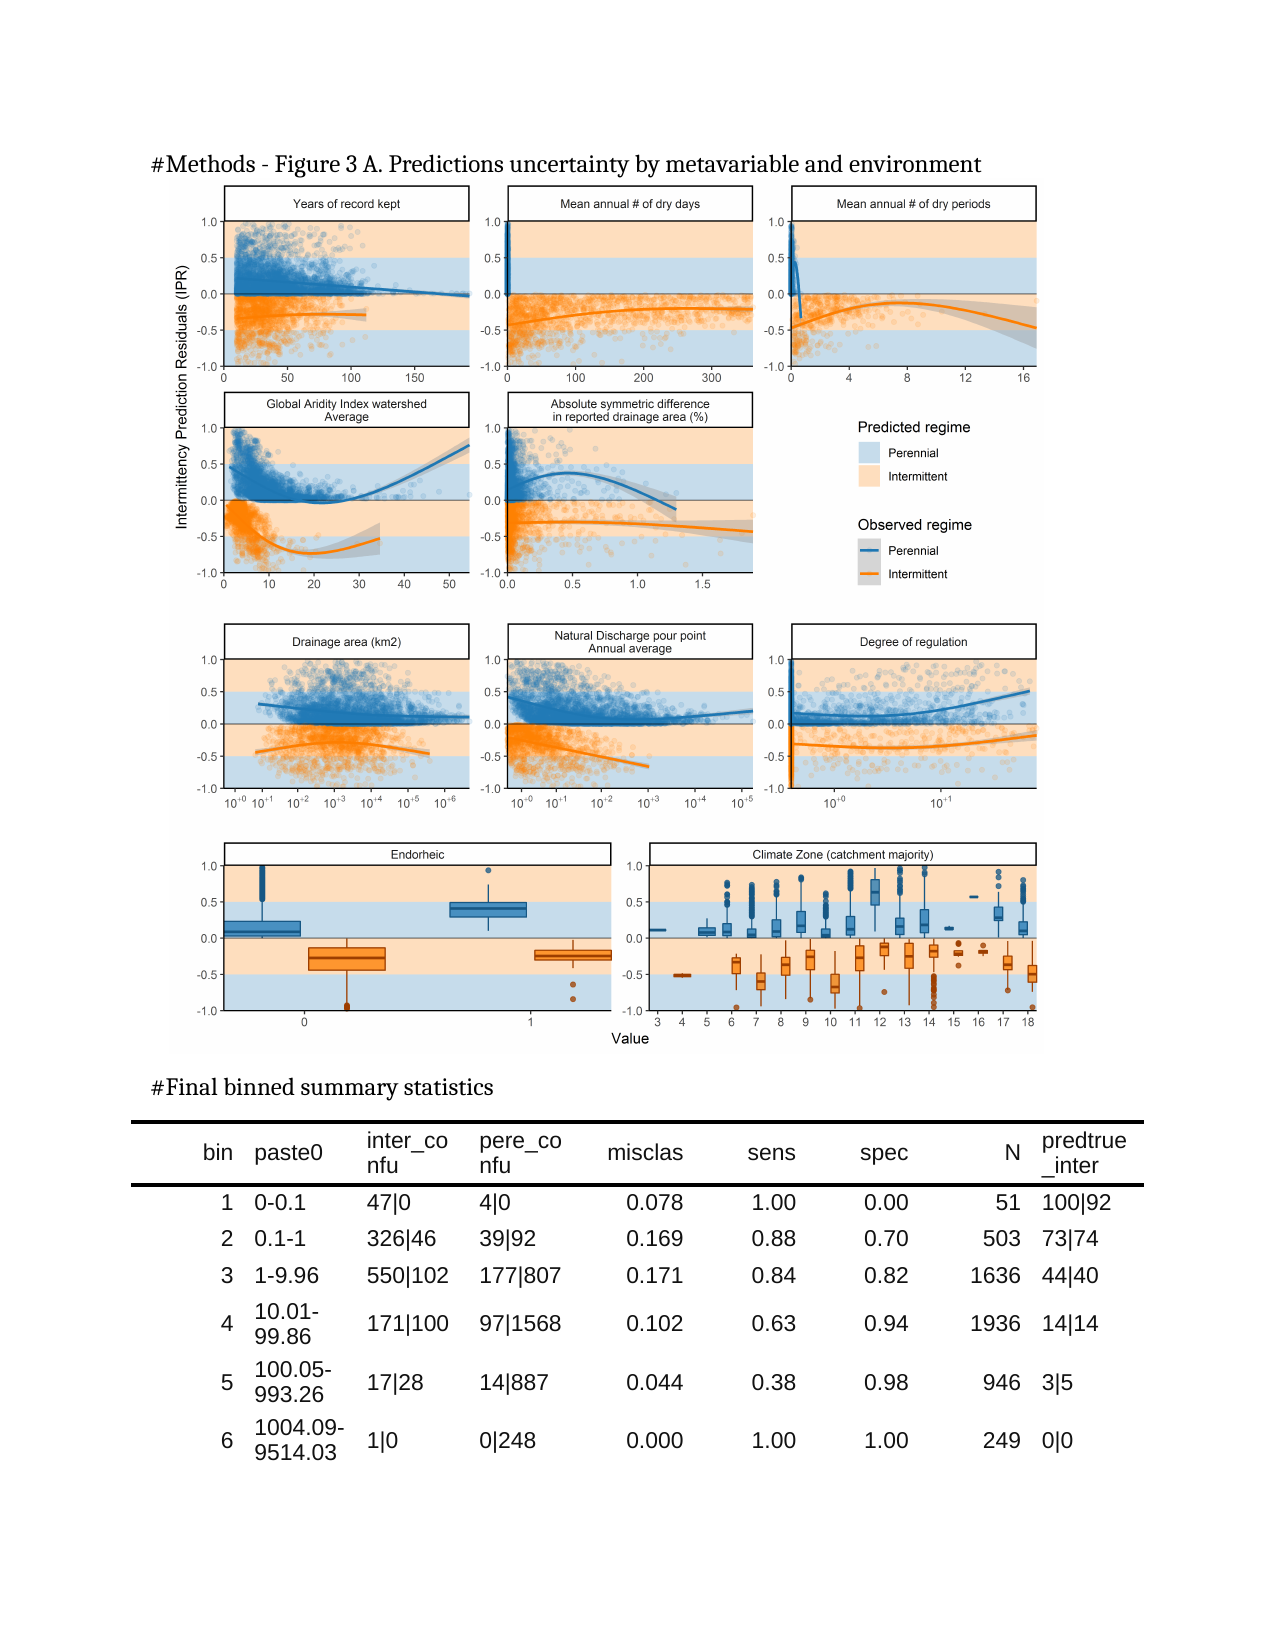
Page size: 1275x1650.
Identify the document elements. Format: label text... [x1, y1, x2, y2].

table_header misclas [581, 1124, 694, 1182]
table_header sens [694, 1124, 806, 1182]
table_header N [919, 1124, 1031, 1182]
table_cell 97|1568 [469, 1295, 581, 1353]
table_cell 6 [131, 1412, 244, 1470]
table_cell 0.94 [806, 1295, 919, 1353]
table_cell 100.05-993.26 [244, 1353, 356, 1412]
table_cell 10.01-99.86 [244, 1295, 356, 1353]
table_cell 326|46 [356, 1220, 469, 1257]
table_cell 3|5 [1031, 1353, 1144, 1412]
table_cell 1 [131, 1187, 244, 1220]
table_header pere_confu [469, 1124, 581, 1182]
table_cell 14|887 [469, 1353, 581, 1412]
table_cell 1.00 [806, 1412, 919, 1470]
table_cell 47|0 [356, 1187, 469, 1220]
table_cell 0|248 [469, 1412, 581, 1470]
table_cell 0.102 [581, 1295, 694, 1353]
table_cell 73|74 [1031, 1220, 1144, 1257]
table_cell 0.1-1 [244, 1220, 356, 1257]
table_cell 249 [919, 1412, 1031, 1470]
text #Final binned summary statistics [150, 1072, 1125, 1101]
table_header predtrue_inter [1031, 1124, 1144, 1182]
table_cell 0.000 [581, 1412, 694, 1470]
table_cell 3 [131, 1258, 244, 1295]
table_cell 0.70 [806, 1220, 919, 1257]
table_cell 0.63 [694, 1295, 806, 1353]
table_cell 0.88 [694, 1220, 806, 1257]
table_cell 51 [919, 1187, 1031, 1220]
table_cell 0.84 [694, 1258, 806, 1295]
table_cell 0|0 [1031, 1412, 1144, 1470]
table_cell 44|40 [1031, 1258, 1144, 1295]
picture [168, 178, 1044, 1054]
table_cell 0-0.1 [244, 1187, 356, 1220]
table_cell 100|92 [1031, 1187, 1144, 1220]
table_cell 177|807 [469, 1258, 581, 1295]
table_header paste0 [244, 1124, 356, 1182]
table_cell 1|0 [356, 1412, 469, 1470]
table_cell 1.00 [694, 1187, 806, 1220]
table_cell 0.169 [581, 1220, 694, 1257]
table_cell 0.171 [581, 1258, 694, 1295]
table_cell 39|92 [469, 1220, 581, 1257]
table_cell 17|28 [356, 1353, 469, 1412]
table_cell 0.38 [694, 1353, 806, 1412]
table_cell 0.00 [806, 1187, 919, 1220]
table_cell 1936 [919, 1295, 1031, 1353]
table_cell 1636 [919, 1258, 1031, 1295]
table_header inter_confu [356, 1124, 469, 1182]
table_header spec [806, 1124, 919, 1182]
table_cell 946 [919, 1353, 1031, 1412]
table_cell 5 [131, 1353, 244, 1412]
table_header bin [131, 1124, 244, 1182]
table_cell 171|100 [356, 1295, 469, 1353]
table_cell 0.82 [806, 1258, 919, 1295]
table_cell 14|14 [1031, 1295, 1144, 1353]
table_cell 503 [919, 1220, 1031, 1257]
table_cell 0.078 [581, 1187, 694, 1220]
table_cell 1-9.96 [244, 1258, 356, 1295]
table_cell 1004.09-9514.03 [244, 1412, 356, 1470]
table_cell 0.044 [581, 1353, 694, 1412]
table_cell 0.98 [806, 1353, 919, 1412]
table_cell 1.00 [694, 1412, 806, 1470]
table_cell 4|0 [469, 1187, 581, 1220]
table_cell 4 [131, 1295, 244, 1353]
table_cell 550|102 [356, 1258, 469, 1295]
table_cell 2 [131, 1220, 244, 1257]
